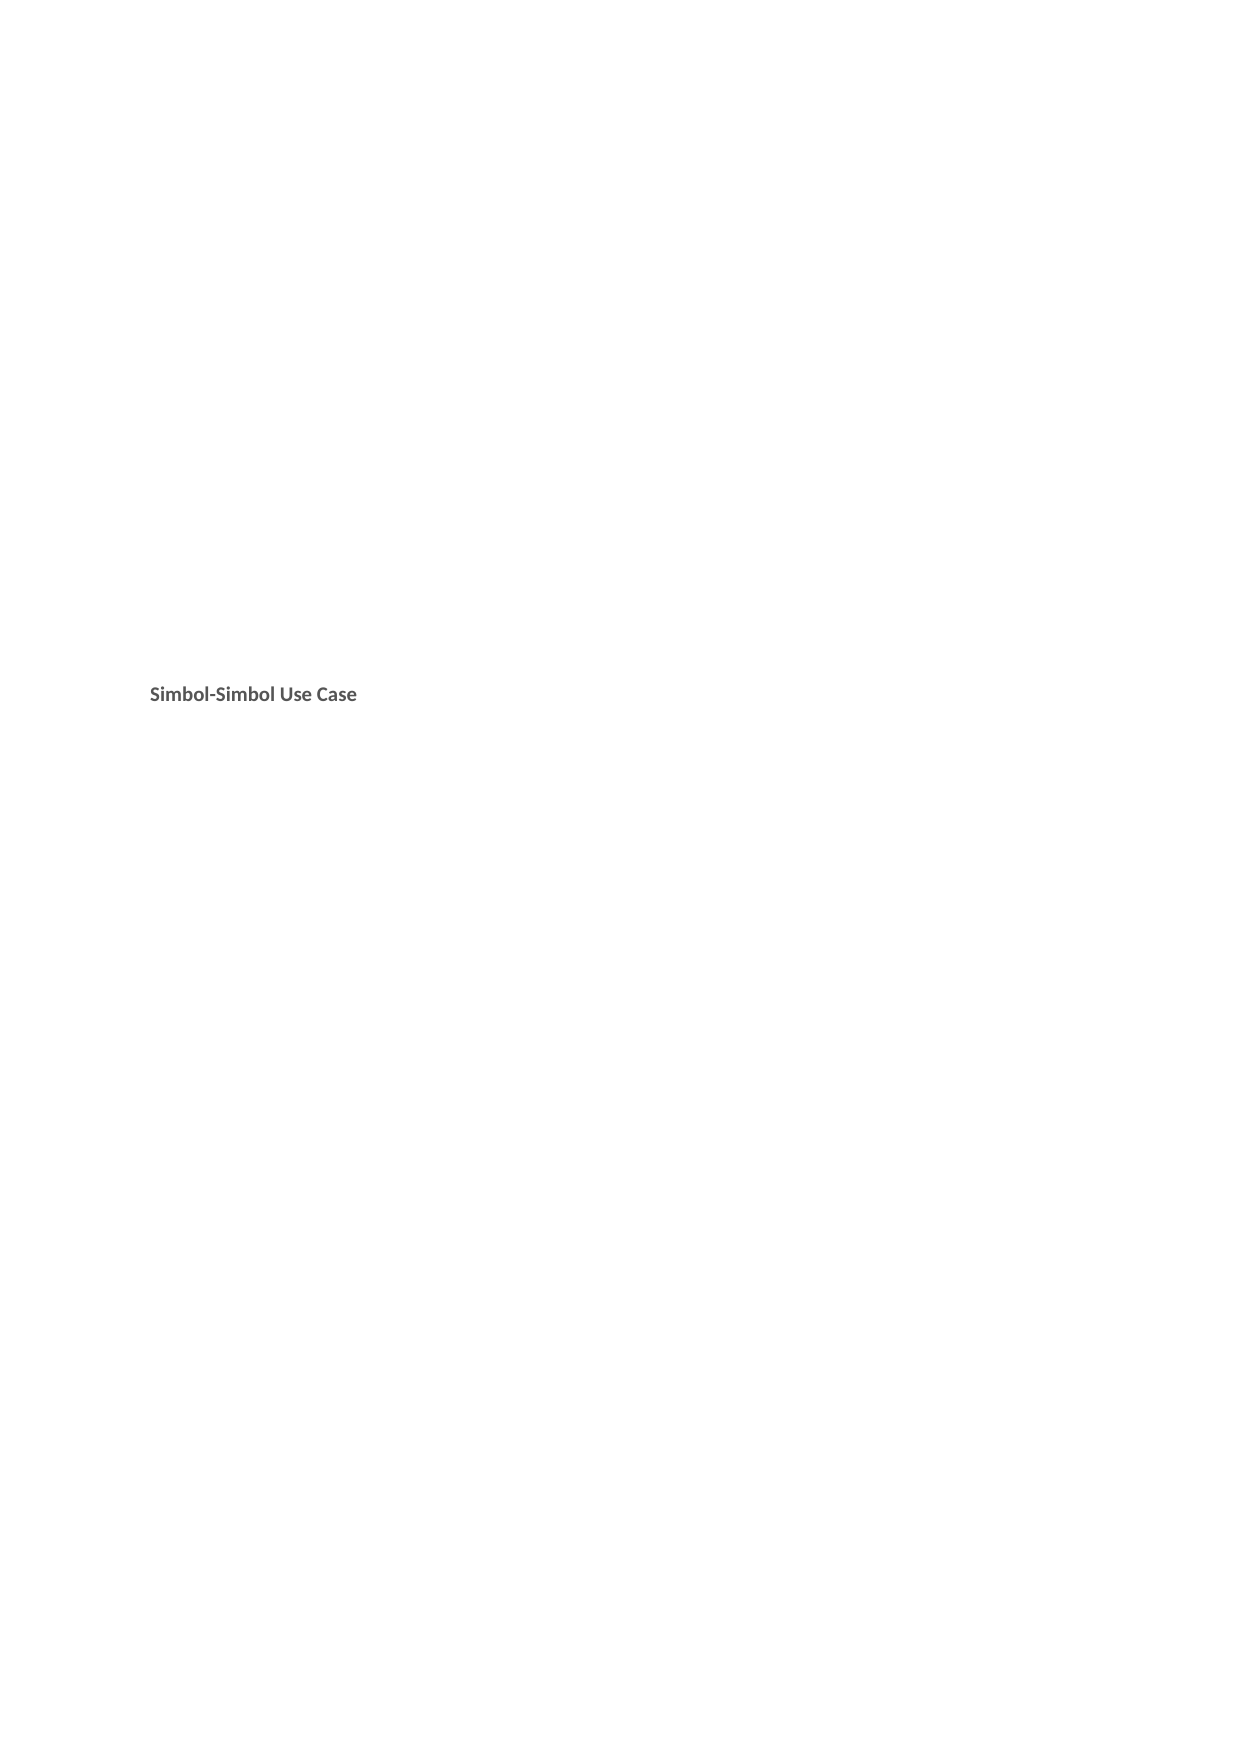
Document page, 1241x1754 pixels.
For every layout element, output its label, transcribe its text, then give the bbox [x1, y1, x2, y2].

text Simbol-Simbol Use Case [150, 682, 1090, 707]
